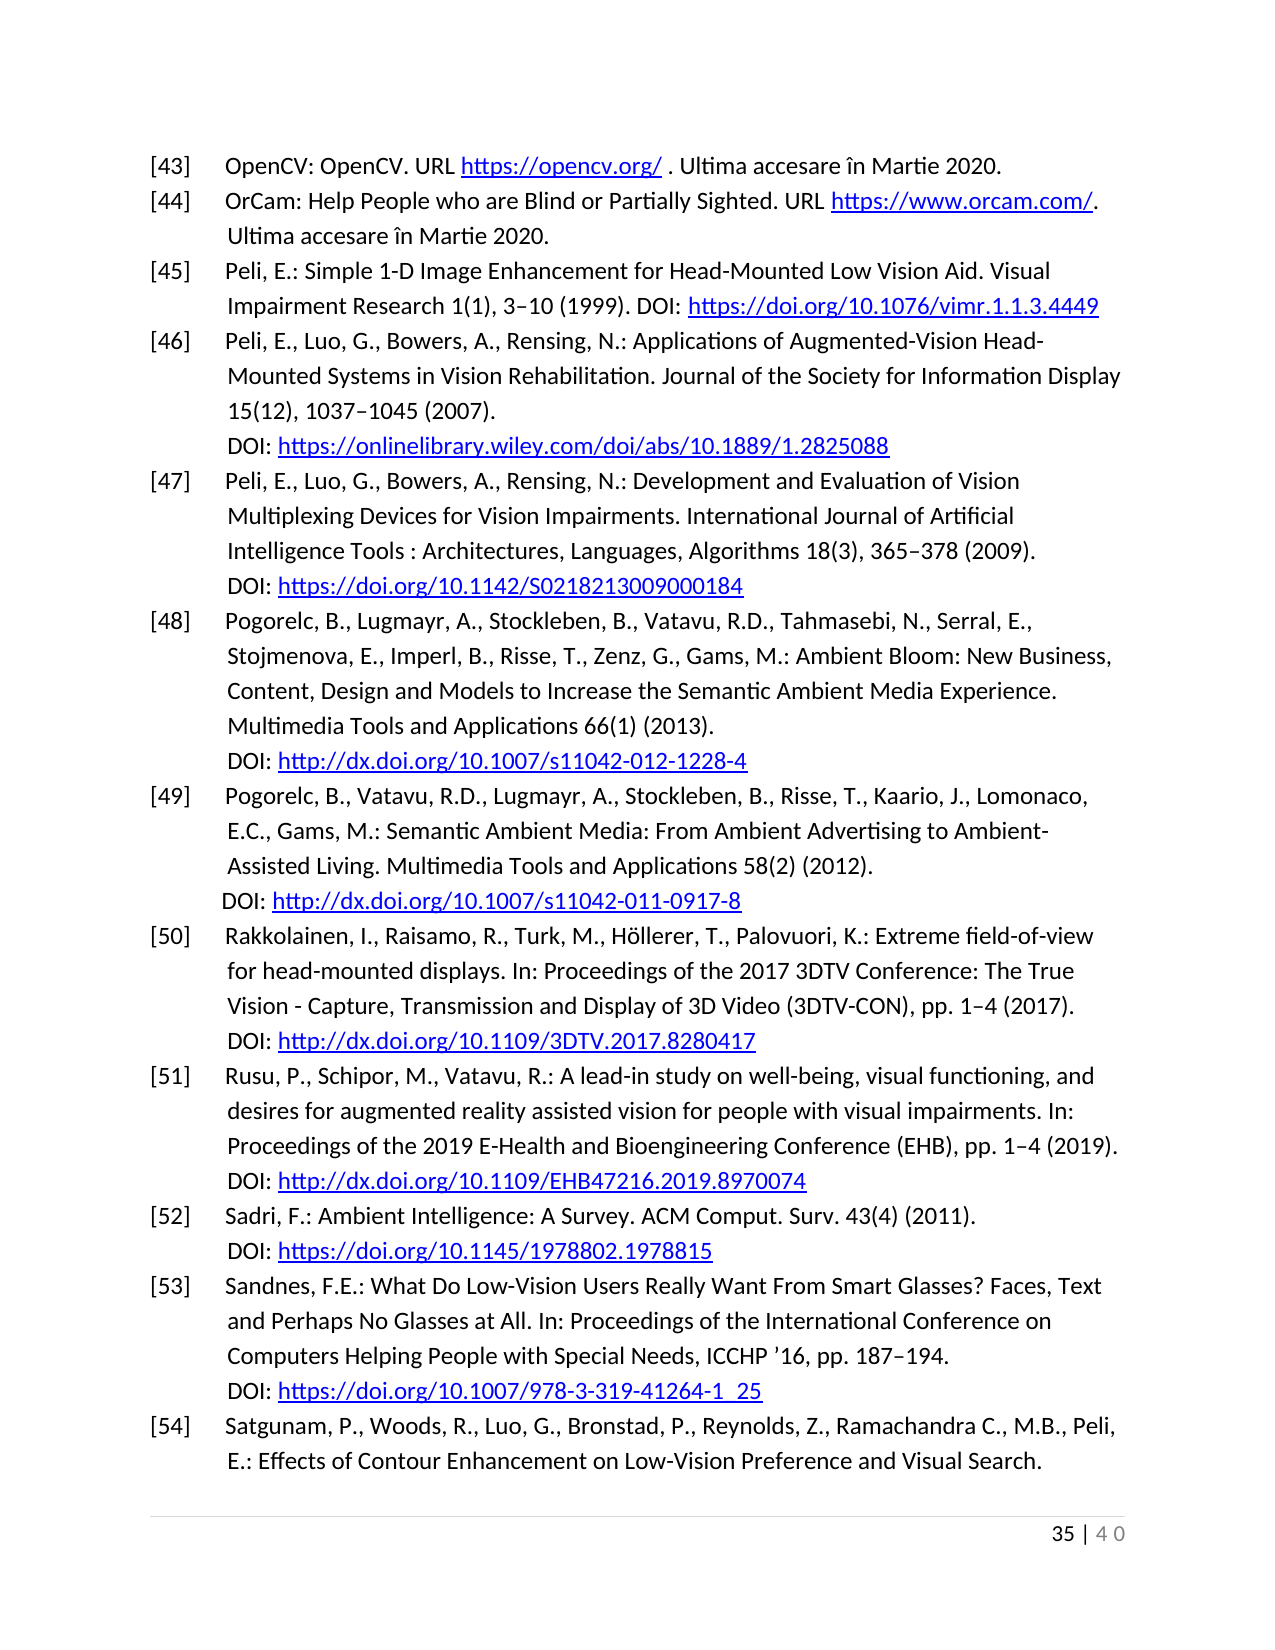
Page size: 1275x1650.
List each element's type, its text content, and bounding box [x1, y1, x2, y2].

list DOI: https://doi.org/10.1007/978-3-319-41264-1_25 [187, 1375, 1125, 1406]
list DOI: https://doi.org/10.1145/1978802.1978815 [187, 1235, 1125, 1266]
list Peli, E., Luo, G., Bowers, A., Rensing, N.: Development and Evaluation of Vision [150, 465, 1125, 496]
list Multimedia Tools and Applications 66(1) (2013). [187, 710, 1125, 741]
list DOI: https://onlinelibrary.wiley.com/doi/abs/10.1889/1.2825088 [187, 430, 1125, 461]
list E.: Effects of Contour Enhancement on Low-Vision Preference and Visual Search. [187, 1445, 1125, 1476]
list DOI: http://dx.doi.org/10.1109/EHB47216.2019.8970074 [187, 1165, 1125, 1196]
list DOI: http://dx.doi.org/10.1007/s11042-012-1228-4 [187, 745, 1125, 776]
list Rusu, P., Schipor, M., Vatavu, R.: A lead-in study on well-being, visual functioning, and [150, 1060, 1125, 1091]
list Intelligence Tools : Architectures, Languages, Algorithms 18(3), 365–378 (2009). [187, 535, 1125, 566]
list Peli, E., Luo, G., Bowers, A., Rensing, N.: Applications of Augmented-Vision Head- [150, 325, 1125, 356]
list Stojmenova, E., Imperl, B., Risse, T., Zenz, G., Gams, M.: Ambient Bloom: New Business, [187, 640, 1125, 671]
list OrCam: Help People who are Blind or Partially Sighted. URL https://www.orcam.com/. [150, 185, 1125, 216]
list Content, Design and Models to Increase the Semantic Ambient Media Experience. [187, 675, 1125, 706]
list Multiplexing Devices for Vision Impairments. International Journal of Artificial [187, 500, 1125, 531]
list Proceedings of the 2019 E-Health and Bioengineering Conference (EHB), pp. 1–4 (2019). [187, 1130, 1125, 1161]
list Computers Helping People with Special Needs, ICCHP ’16, pp. 187–194. [187, 1340, 1125, 1371]
list Sadri, F.: Ambient Intelligence: A Survey. ACM Comput. Surv. 43(4) (2011). [150, 1200, 1125, 1231]
list DOI: http://dx.doi.org/10.1109/3DTV.2017.8280417 [187, 1025, 1125, 1056]
list DOI: https://doi.org/10.1142/S0218213009000184 [187, 570, 1125, 601]
list Pogorelc, B., Lugmayr, A., Stockleben, B., Vatavu, R.D., Tahmasebi, N., Serral, E., [150, 605, 1125, 636]
list Pogorelc, B., Vatavu, R.D., Lugmayr, A., Stockleben, B., Risse, T., Kaario, J., Lomonaco, [150, 780, 1125, 811]
list Ultima accesare în Martie 2020. [187, 220, 1125, 251]
list E.C., Gams, M.: Semantic Ambient Media: From Ambient Advertising to Ambient- [187, 815, 1125, 846]
list Peli, E.: Simple 1-D Image Enhancement for Head-Mounted Low Vision Aid. Visual [150, 255, 1125, 286]
list OpenCV: OpenCV. URL https://opencv.org/ . Ultima accesare în Martie 2020. [150, 150, 1125, 181]
list Sandnes, F.E.: What Do Low-Vision Users Really Want From Smart Glasses? Faces, Text [150, 1270, 1125, 1301]
list Assisted Living. Multimedia Tools and Applications 58(2) (2012). [187, 850, 1125, 881]
list 15(12), 1037–1045 (2007). [187, 395, 1125, 426]
list Mounted Systems in Vision Rehabilitation. Journal of the Society for Information Display [187, 360, 1125, 391]
list for head-mounted displays. In: Proceedings of the 2017 3DTV Conference: The True [187, 955, 1125, 986]
list and Perhaps No Glasses at All. In: Proceedings of the International Conference on [187, 1305, 1125, 1336]
list Rakkolainen, I., Raisamo, R., Turk, M., Höllerer, T., Palovuori, K.: Extreme field-of-view [150, 920, 1125, 951]
list Impairment Research 1(1), 3–10 (1999). DOI: https://doi.org/10.1076/vimr.1.1.3.4449 [187, 290, 1125, 321]
list Satgunam, P., Woods, R., Luo, G., Bronstad, P., Reynolds, Z., Ramachandra C., M.B., Peli, [150, 1410, 1125, 1441]
list desires for augmented reality assisted vision for people with visual impairments. In: [187, 1095, 1125, 1126]
list DOI: http://dx.doi.org/10.1007/s11042-011-0917-8 [187, 885, 1125, 916]
list Vision - Capture, Transmission and Display of 3D Video (3DTV-CON), pp. 1–4 (2017). [187, 990, 1125, 1021]
